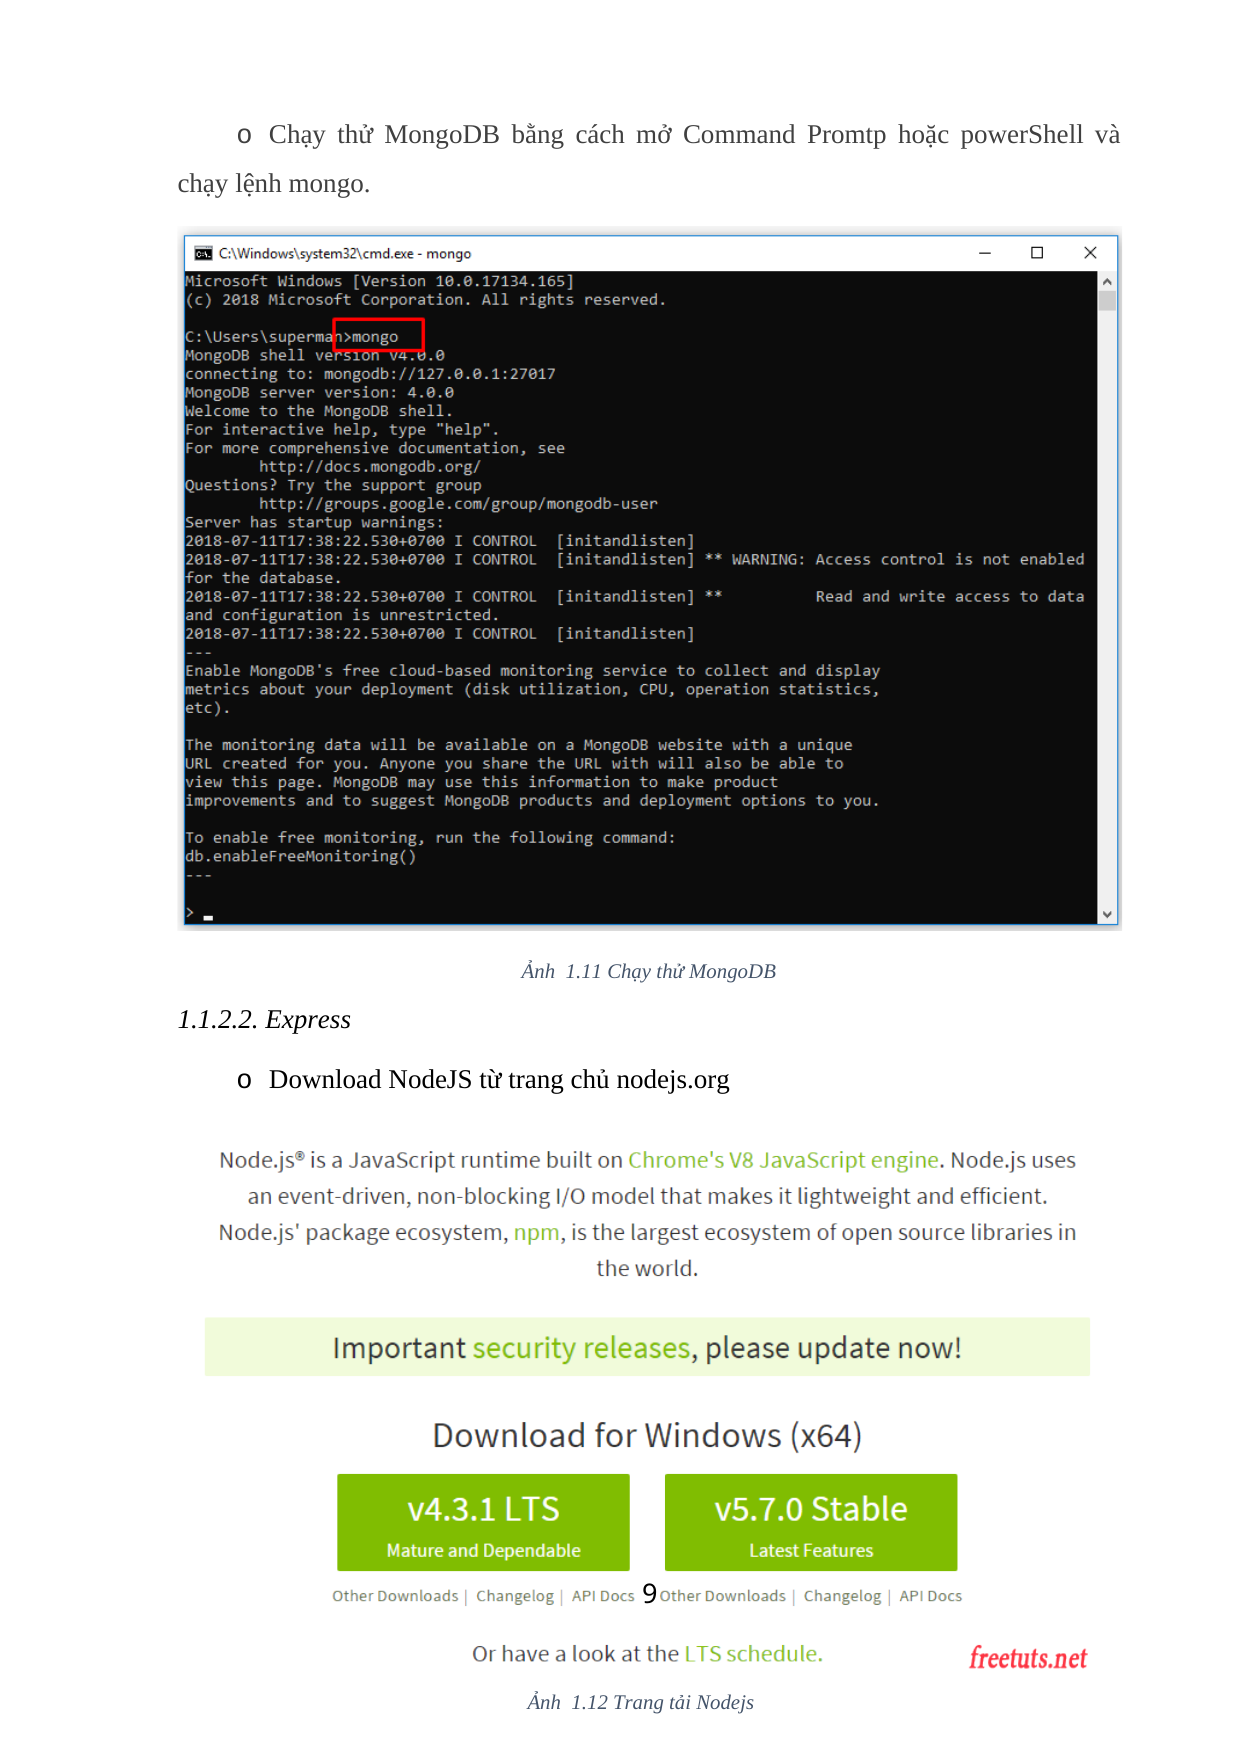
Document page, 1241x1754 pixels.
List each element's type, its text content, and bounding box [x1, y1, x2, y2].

text Ảnh 1.11 Chạy thử MongoDB [177, 959, 1122, 983]
subtitle Express [177, 1003, 1122, 1035]
picture [189, 1121, 1094, 1681]
list Download NodeJS từ trang chủ nodejs.org [177, 1063, 1122, 1096]
picture [177, 226, 1123, 931]
list Chạy thử MongoDB bằng cách mở Command Promtp hoặc powerShell và chạy lệnh mongo. [177, 118, 1122, 198]
